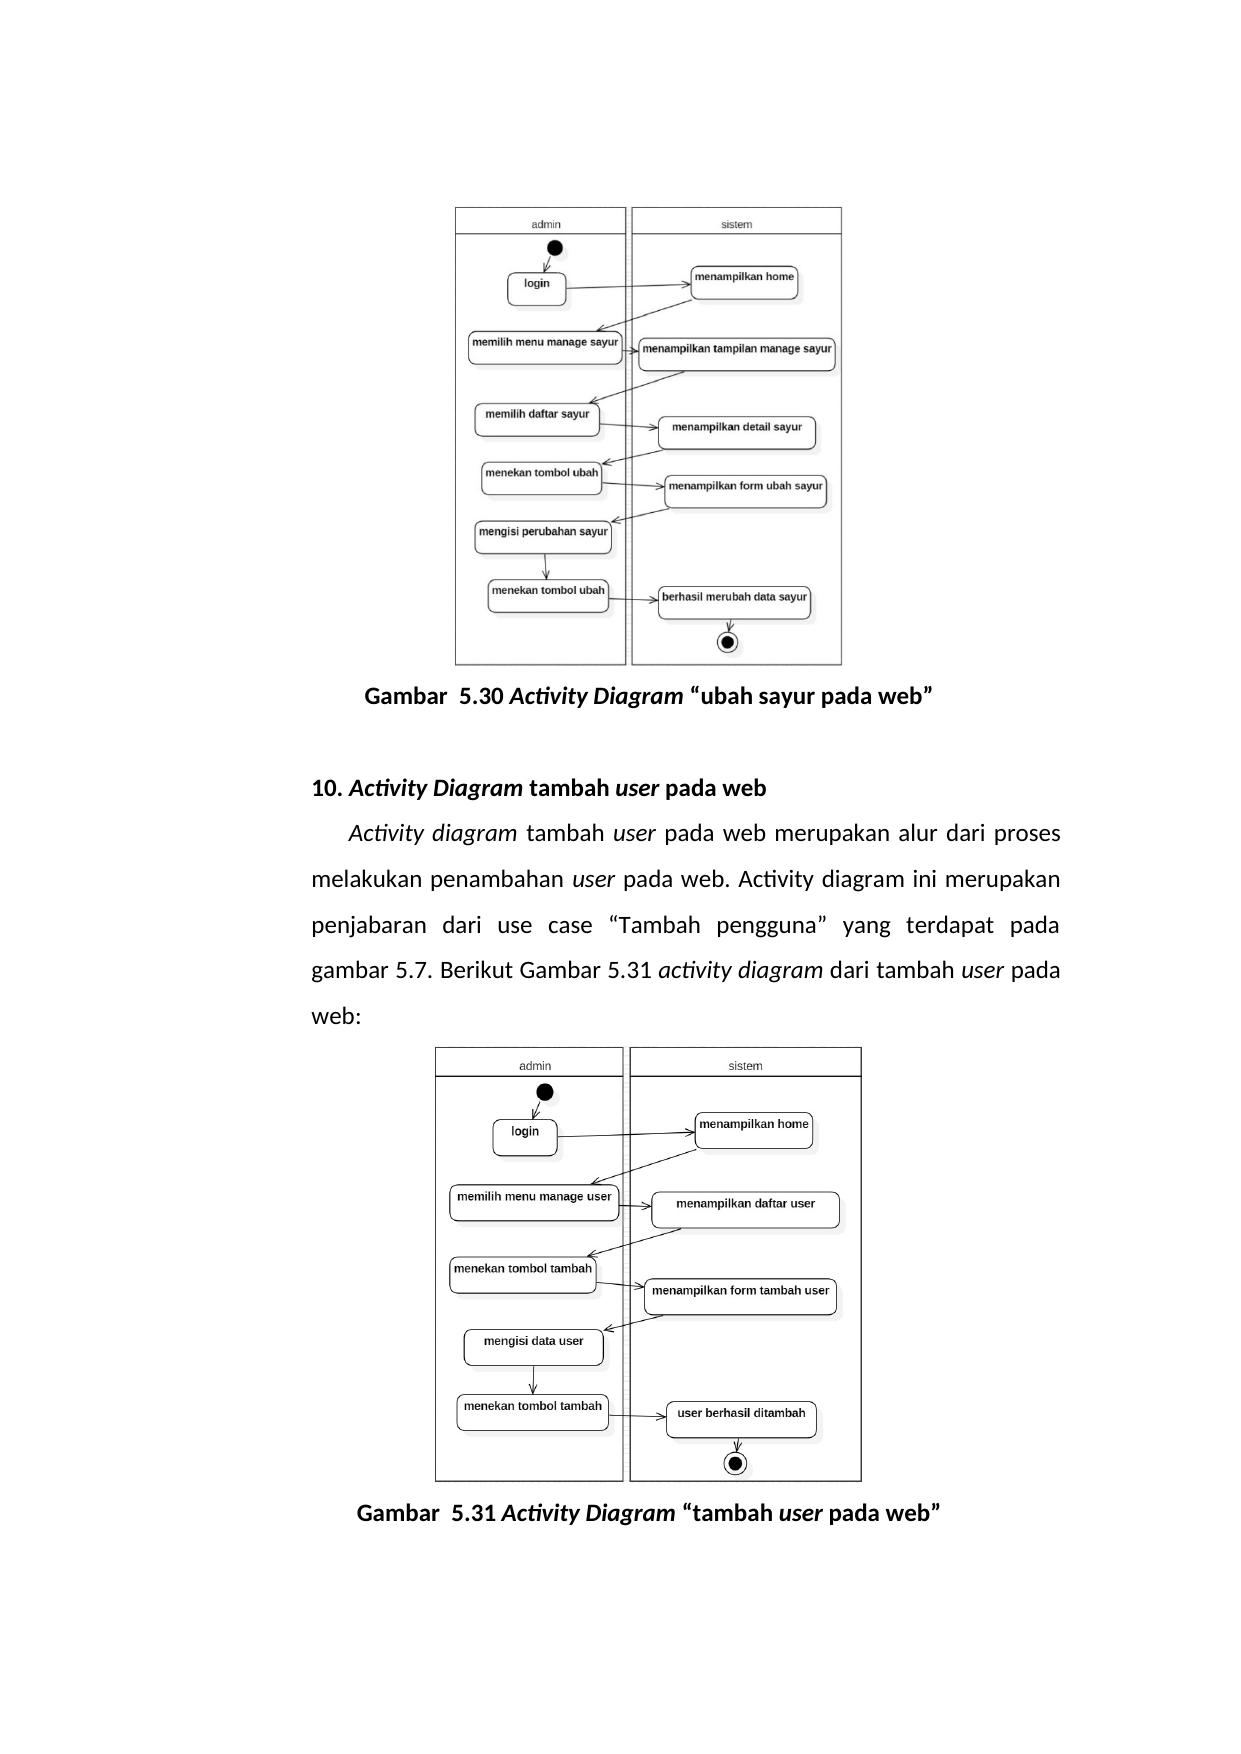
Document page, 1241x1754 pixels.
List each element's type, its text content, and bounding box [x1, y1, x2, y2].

subtitle Gambar 5.30 Activity Diagram “ubah sayur pada web” [236, 680, 1061, 757]
picture [434, 1046, 863, 1483]
text 10. Activity Diagram tambah user pada web [311, 772, 1061, 802]
picture [454, 206, 843, 666]
subtitle Gambar 5.31 Activity Diagram “tambah user pada web” [236, 1497, 1061, 1528]
text Activity diagram tambah user pada web merupakan alur dari proses melakukan penambahan user pada web. Activity diagram ini merupakan penjabaran dari use case “Tambah pengguna” yang terdapat pada gambar 5.7. Berikut Gambar 5.31 activity diagram dari tambah user pada web: [311, 817, 1061, 1031]
